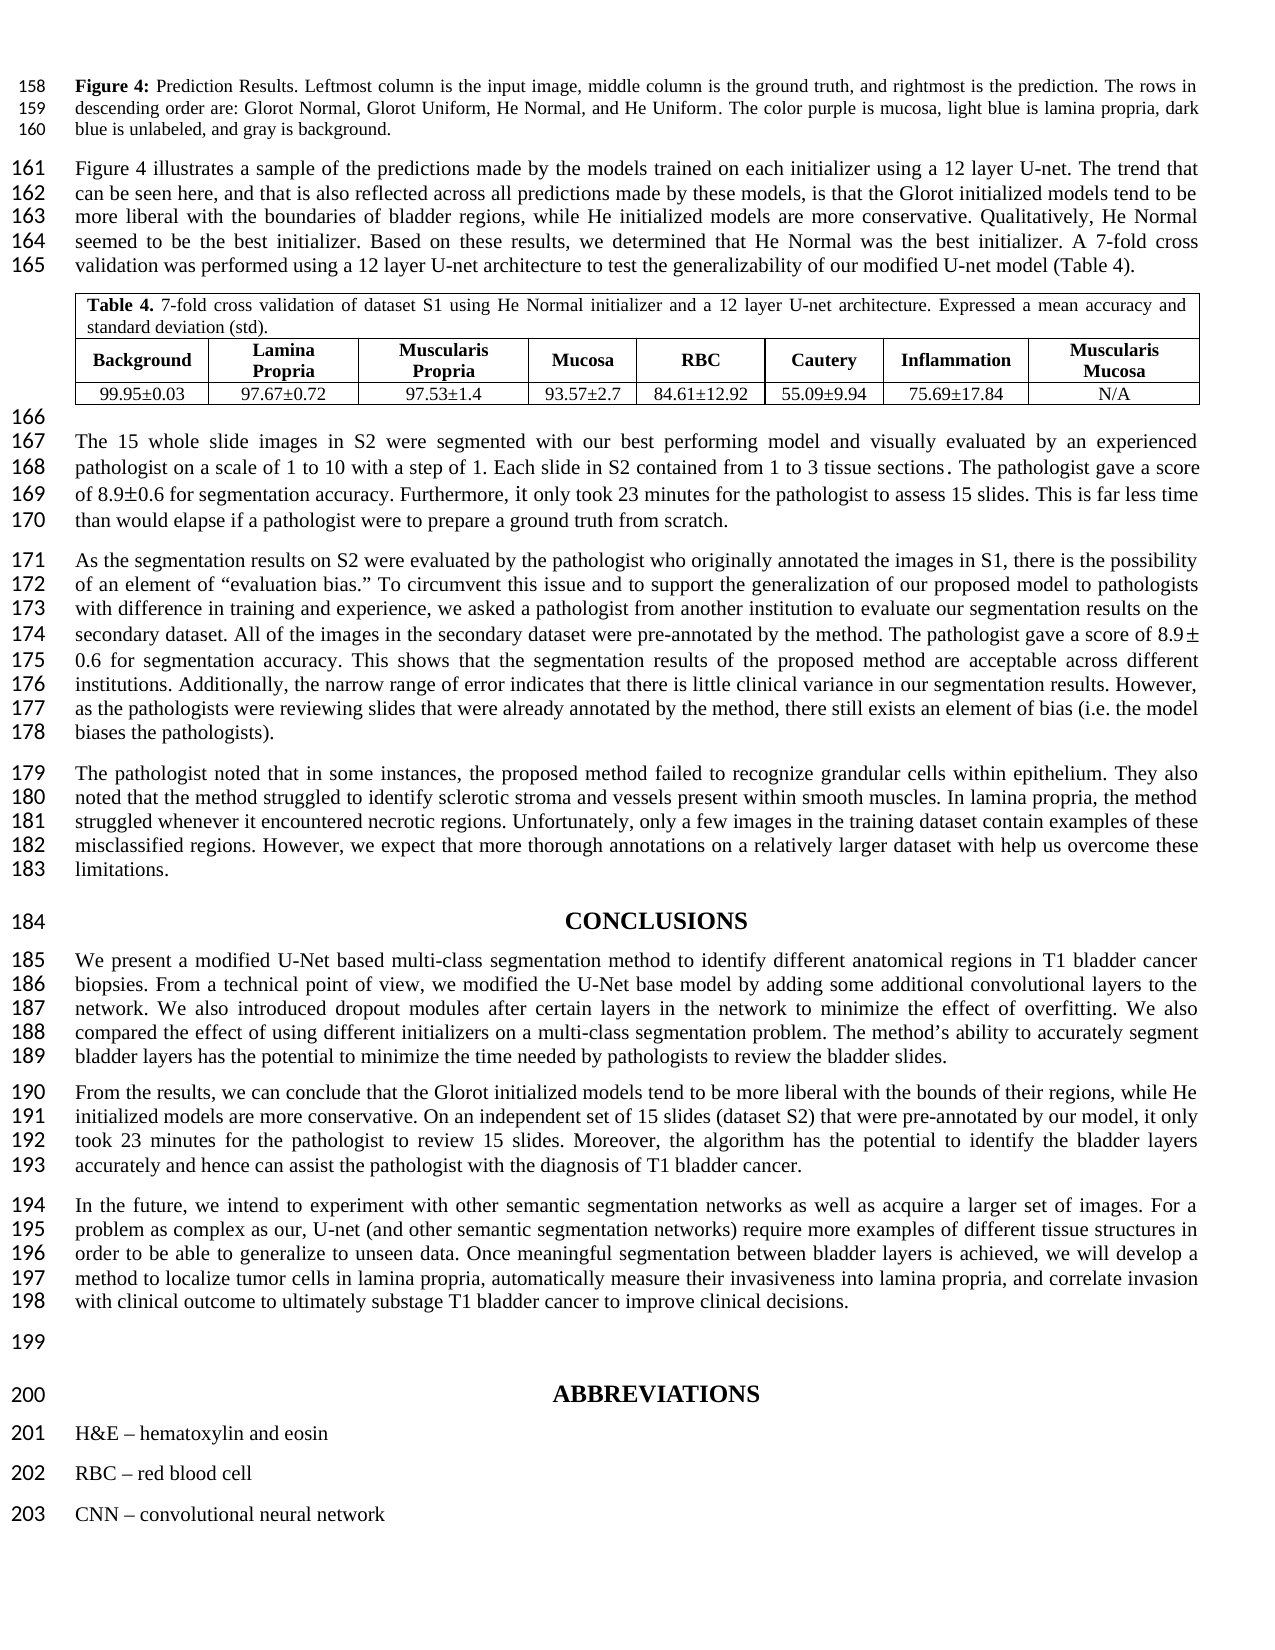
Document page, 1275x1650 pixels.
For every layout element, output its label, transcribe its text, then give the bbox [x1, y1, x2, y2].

table_cell Lamina Propria [209, 339, 358, 382]
text We present a modified U-Net based multi-class segmentation method to identify different anatomical regions in T1 bladder cancer biopsies. From a technical point of view, we modified the U-Net base model by adding some additional convolutional layers to the network. We also introduced dropout modules after certain layers in the network to minimize the effect of overfitting. We also compared the effect of using different initializers on a multi-class segmentation problem. The method’s ability to accurately segment bladder layers has the potential to minimize the time needed by pathologists to review the bladder slides. [75, 947, 1200, 1068]
text As the segmentation results on S2 were evaluated by the pathologist who originally annotated the images in S1, there is the possibility of an element of “evaluation bias.” To circumvent this issue and to support the generalization of our proposed model to pathologists with difference in training and experience, we asked a pathologist from another institution to evaluate our segmentation results on the secondary dataset. All of the images in the secondary dataset were pre-annotated by the method. The pathologist gave a score of 8.90.6 for segmentation accuracy. This shows that the segmentation results of the proposed method are acceptable across different institutions. Additionally, the narrow range of error indicates that there is little clinical variance in our segmentation results. However, as the pathologists were reviewing slides that were already annotated by the method, there still exists an element of bias (i.e. the model biases the pathologists). [75, 548, 1200, 744]
table_cell Inflammation [884, 339, 1028, 382]
table_cell 99.95±0.03 [76, 383, 208, 404]
text The pathologist noted that in some instances, the proposed method failed to recognize grandular cells within epithelium. They also noted that the method struggled to identify sclerotic stroma and vessels present within smooth muscles. In lamina propria, the method struggled whenever it encountered necrotic regions. Unfortunately, only a few images in the training dataset contain examples of these misclassified regions. However, we expect that more thorough annotations on a relatively larger dataset with help us overcome these limitations. [75, 761, 1200, 881]
text H&E – hematoxylin and eosin [75, 1421, 1200, 1444]
table_cell N/A [1029, 383, 1199, 404]
text The 15 whole slide images in S2 were segmented with our best performing model and visually evaluated by an experienced pathologist on a scale of 1 to 10 with a step of 1. Each slide in S2 contained from 1 to 3 tissue sections. The pathologist gave a score of 8.90.6 for segmentation accuracy. Furthermore, it only took 23 minutes for the pathologist to assess 15 slides. This is far less time than would elapse if a pathologist were to prepare a ground truth from scratch. [75, 429, 1200, 532]
table_cell 97.67±0.72 [209, 383, 358, 404]
table_cell 75.69±17.84 [884, 383, 1028, 404]
table_cell Muscularis Mucosa [1029, 339, 1199, 382]
table_cell Muscularis Propria [359, 339, 528, 382]
text In the future, we intend to experiment with other semantic segmentation networks as well as acquire a larger set of images. For a problem as complex as our, U-net (and other semantic segmentation networks) require more examples of different tissue structures in order to be able to generalize to unseen data. Once meaningful segmentation between bladder layers is achieved, we will develop a method to localize tumor cells in lamina propria, automatically measure their invasiveness into lamina propria, and correlate invasion with clinical outcome to ultimately substage T1 bladder cancer to improve clinical decisions. [75, 1193, 1200, 1313]
table_cell 97.53±1.4 [359, 383, 528, 404]
table_header Table 4. 7-fold cross validation of dataset S1 using He Normal initializer and a 12 layer U-net architecture. Expressed a mean accuracy and standard deviation (std). [76, 294, 1199, 337]
table_cell Cautery [766, 339, 883, 382]
subtitle CONCLUSIONS [112, 906, 1200, 935]
text Figure 4: Prediction Results. Leftmost column is the input image, middle column is the ground truth, and rightmost is the prediction. The rows in descending order are: Glorot Normal, Glorot Uniform, He Normal, and He Uniform. The color purple is mucosa, light blue is lamina propria, dark blue is unlabeled, and gray is background. [75, 75, 1200, 140]
table_cell Mucosa [529, 339, 636, 382]
table_cell 55.09±9.94 [766, 383, 883, 404]
text RBC – red blood cell [75, 1461, 1200, 1485]
table_cell Background [76, 339, 208, 382]
text CNN – convolutional neural network [75, 1502, 1200, 1526]
text From the results, we can conclude that the Glorot initialized models tend to be more liberal with the bounds of their regions, while He initialized models are more conservative. On an independent set of 15 slides (dataset S2) that were pre-annotated by our model, it only took 23 minutes for the pathologist to review 15 slides. Moreover, the algorithm has the potential to identify the bladder layers accurately and hence can assist the pathologist with the diagnosis of T1 bladder cancer. [75, 1080, 1200, 1177]
table_cell 93.57±2.7 [529, 383, 636, 404]
table_cell 84.61±12.92 [637, 383, 764, 404]
text Figure 4 illustrates a sample of the predictions made by the models trained on each initializer using a 12 layer U-net. The trend that can be seen here, and that is also reflected across all predictions made by these models, is that the Glorot initialized models tend to be more liberal with the boundaries of bladder regions, while He initialized models are more conservative. Qualitatively, He Normal seemed to be the best initializer. Based on these results, we determined that He Normal was the best initializer. A 7-fold cross validation was performed using a 12 layer U-net architecture to test the generalizability of our modified U-net model (Table 4). [75, 156, 1200, 277]
subtitle Abbreviations [112, 1379, 1200, 1408]
table_cell RBC [637, 339, 764, 382]
